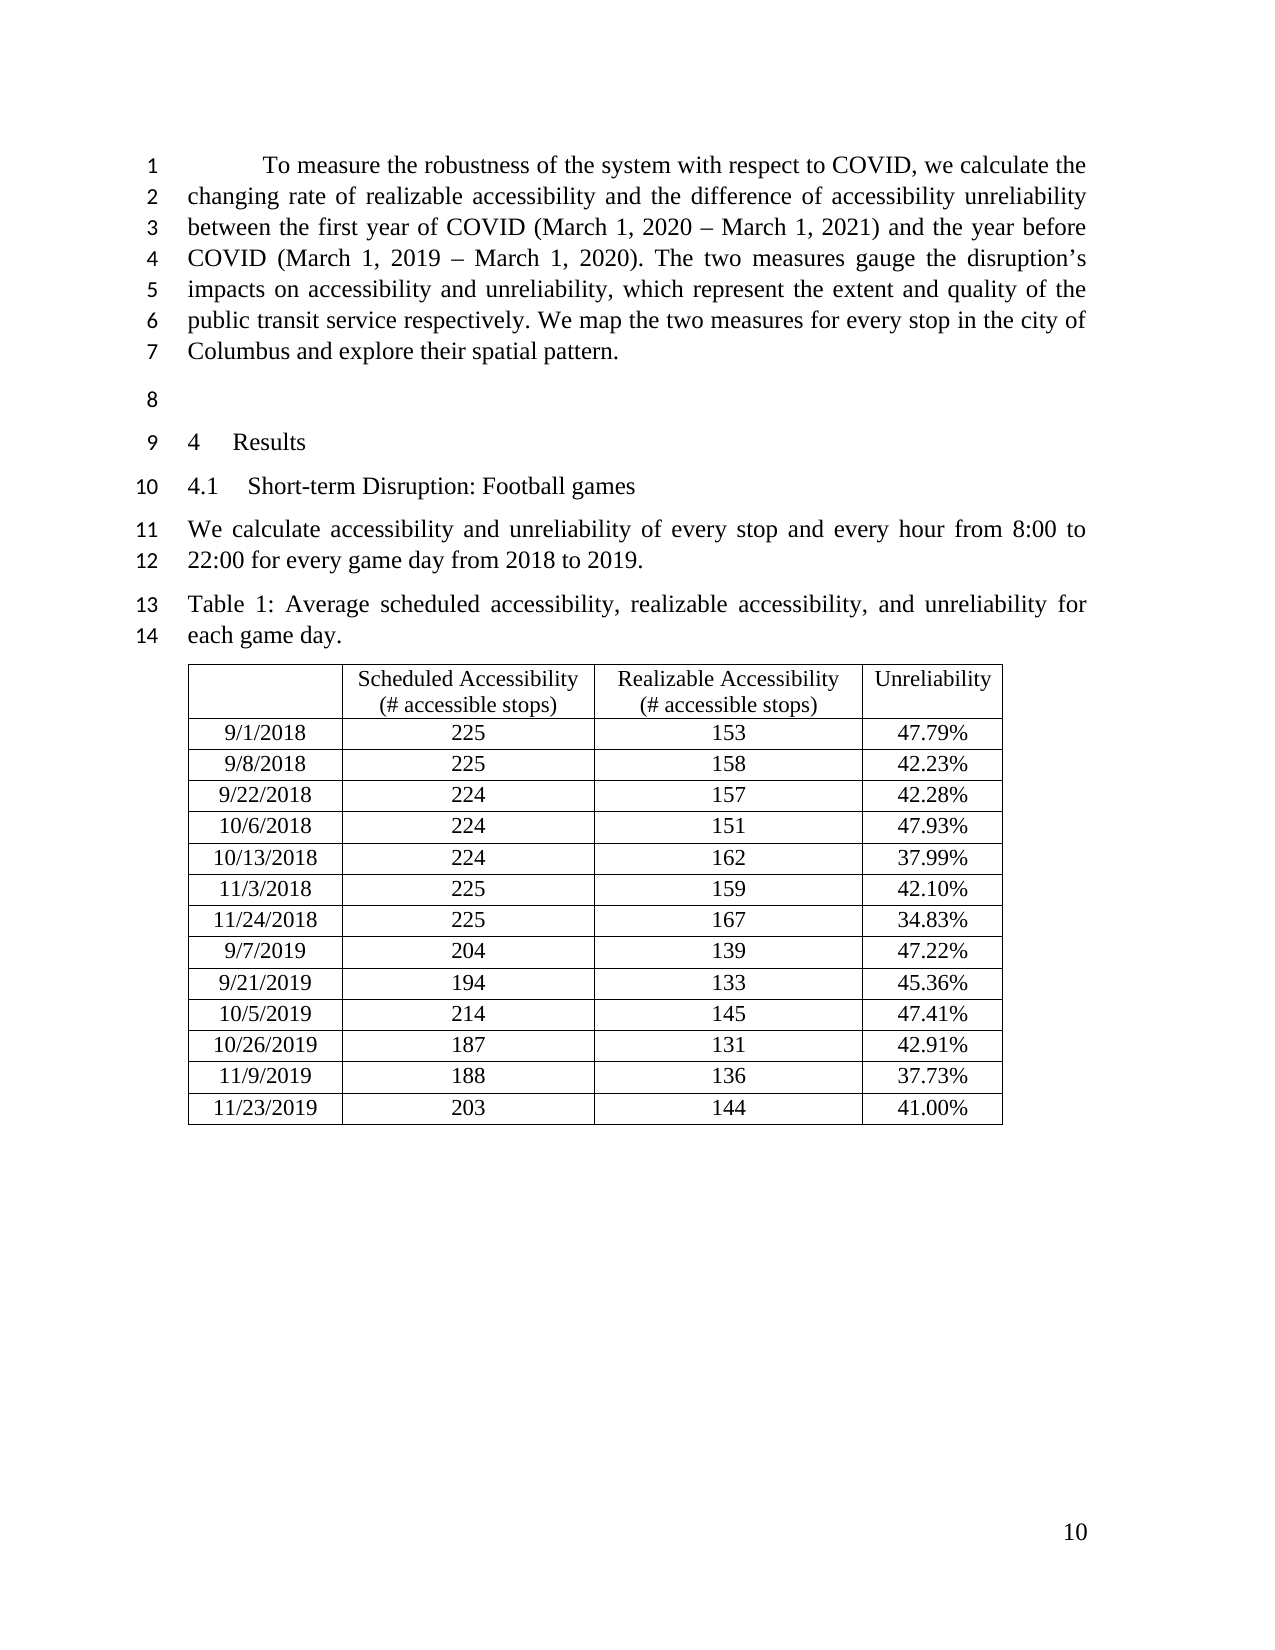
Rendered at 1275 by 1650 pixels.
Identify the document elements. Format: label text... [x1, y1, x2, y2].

table_cell 157 [595, 781, 862, 811]
table_cell 42.10% [863, 875, 1002, 905]
table_cell 144 [595, 1094, 862, 1124]
table_cell 224 [343, 781, 594, 811]
table_cell 42.28% [863, 781, 1002, 811]
table_cell 47.79% [863, 719, 1002, 749]
table_cell 162 [595, 844, 862, 874]
table_cell 225 [343, 906, 594, 936]
table_cell 151 [595, 812, 862, 842]
table_cell 37.99% [863, 844, 1002, 874]
table_cell 9/7/2019 [189, 937, 342, 967]
table_cell 10/5/2019 [189, 1000, 342, 1030]
table_cell 45.36% [863, 969, 1002, 999]
table_cell 225 [343, 875, 594, 905]
table_header Realizable Accessibility (# accessible stops) [595, 665, 862, 717]
table_cell 10/26/2019 [189, 1031, 342, 1061]
table_cell 11/23/2019 [189, 1094, 342, 1124]
table_cell 10/6/2018 [189, 812, 342, 842]
table_cell 10/13/2018 [189, 844, 342, 874]
table_cell 139 [595, 937, 862, 967]
table_cell 187 [343, 1031, 594, 1061]
table_cell 133 [595, 969, 862, 999]
table_cell 204 [343, 937, 594, 967]
table_cell 188 [343, 1062, 594, 1092]
table_cell 224 [343, 812, 594, 842]
table_cell 131 [595, 1031, 862, 1061]
table_header [189, 665, 342, 717]
text We calculate accessibility and unreliability of every stop and every hour from 8:00 to 22:00 for every game day from 2018 to 2019. [187, 514, 1087, 574]
table_cell 203 [343, 1094, 594, 1124]
subtitle Results [187, 427, 1087, 456]
table_cell 11/3/2018 [189, 875, 342, 905]
text To measure the robustness of the system with respect to COVID, we calculate the changing rate of realizable accessibility and the difference of accessibility unreliability between the first year of COVID (March 1, 2020 – March 1, 2021) and the year before COVID (March 1, 2019 – March 1, 2020). The two measures gauge the disruption’s impacts on accessibility and unreliability, which represent the extent and quality of the public transit service respectively. We map the two measures for every stop in the city of Columbus and explore their spatial pattern. [187, 150, 1087, 365]
table_cell 11/9/2019 [189, 1062, 342, 1092]
table_cell 9/22/2018 [189, 781, 342, 811]
table_cell 37.73% [863, 1062, 1002, 1092]
table_cell 194 [343, 969, 594, 999]
table_cell 47.93% [863, 812, 1002, 842]
table_cell 159 [595, 875, 862, 905]
table_cell 11/24/2018 [189, 906, 342, 936]
subtitle Short-term Disruption: Football games [187, 471, 1087, 500]
table_cell 167 [595, 906, 862, 936]
table_cell 42.91% [863, 1031, 1002, 1061]
table_cell 9/1/2018 [189, 719, 342, 749]
table_cell 225 [343, 750, 594, 780]
table_cell 136 [595, 1062, 862, 1092]
table_cell 34.83% [863, 906, 1002, 936]
table_cell 9/8/2018 [189, 750, 342, 780]
table_cell 145 [595, 1000, 862, 1030]
table_cell 9/21/2019 [189, 969, 342, 999]
table_header Scheduled Accessibility (# accessible stops) [343, 665, 594, 717]
table_cell 41.00% [863, 1094, 1002, 1124]
table_cell 42.23% [863, 750, 1002, 780]
table_cell 224 [343, 844, 594, 874]
table_cell 153 [595, 719, 862, 749]
table_header Unreliability [863, 665, 1002, 717]
table_cell 47.22% [863, 937, 1002, 967]
table_cell 158 [595, 750, 862, 780]
table_cell 225 [343, 719, 594, 749]
table_cell 47.41% [863, 1000, 1002, 1030]
table_cell 214 [343, 1000, 594, 1030]
